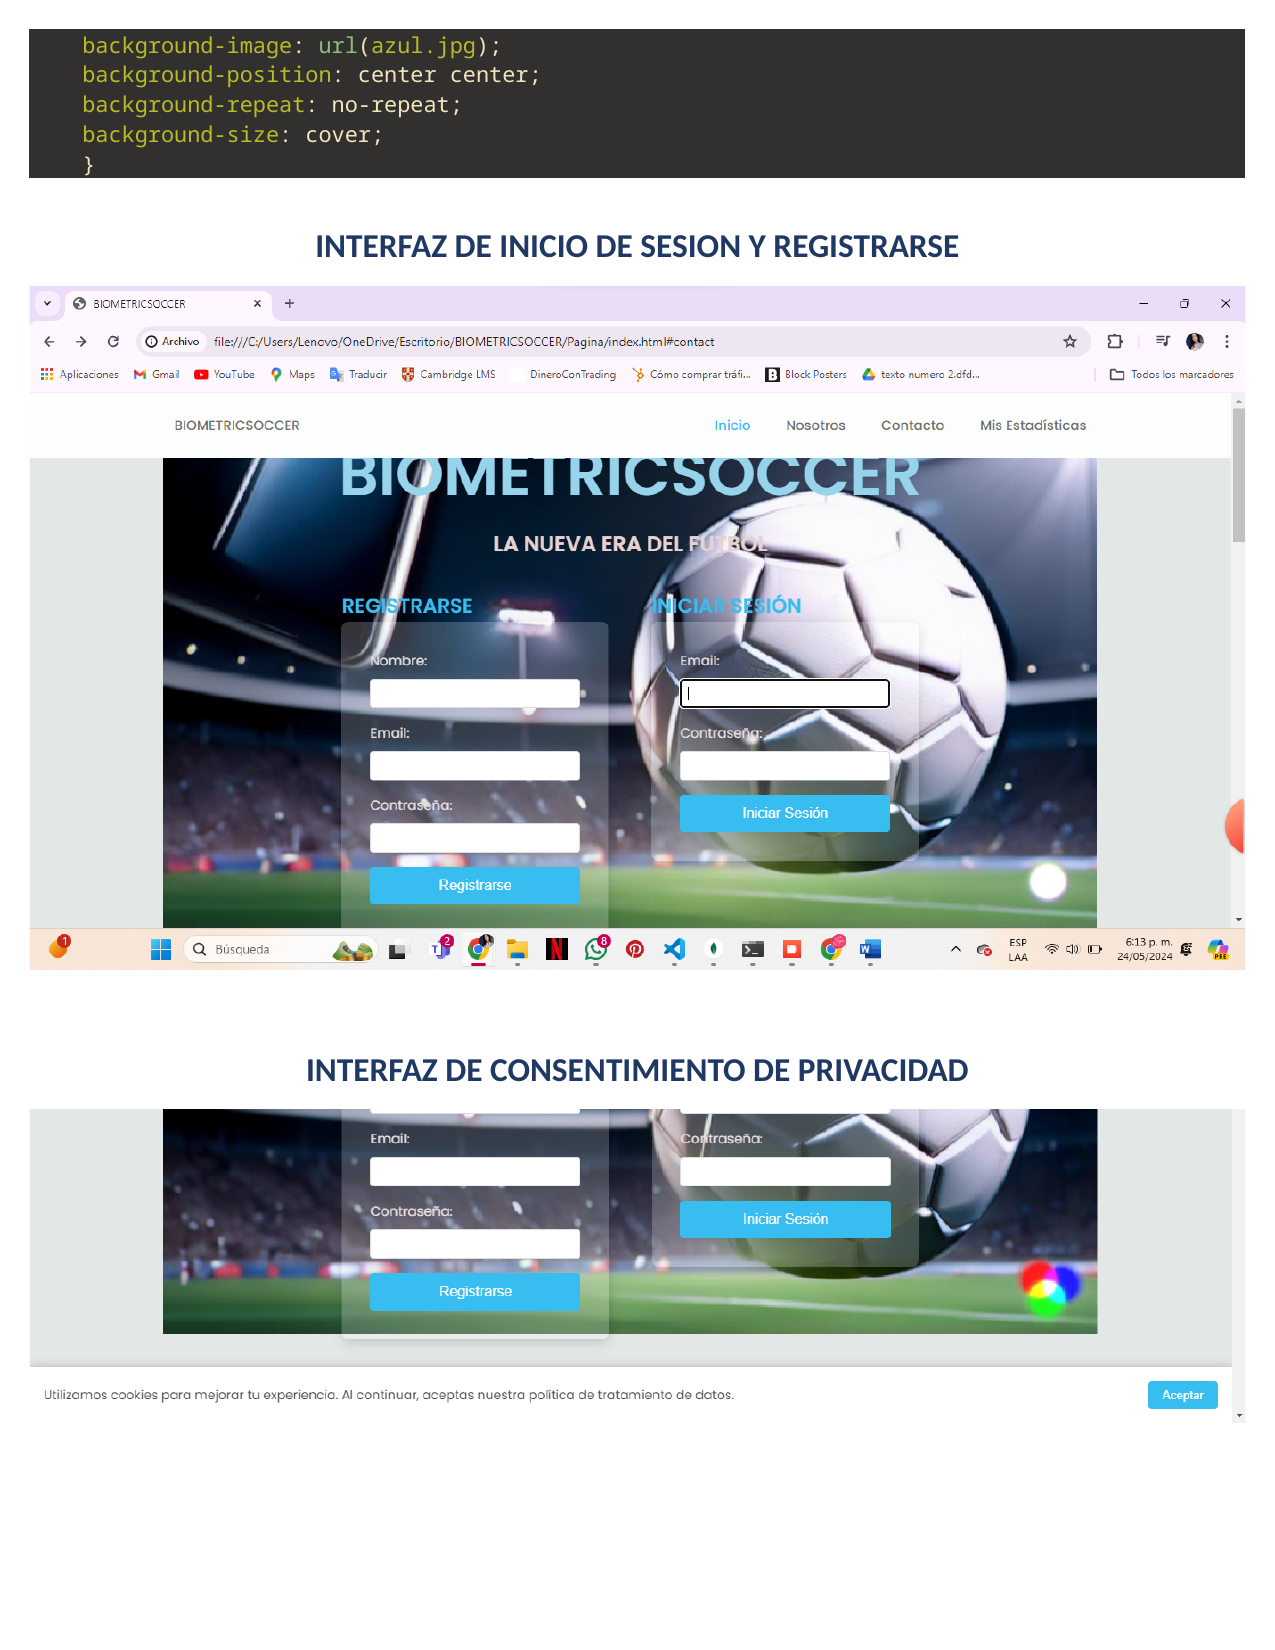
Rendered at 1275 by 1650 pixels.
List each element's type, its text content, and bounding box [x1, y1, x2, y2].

text background-position: center center; [29, 59, 1245, 89]
text background-size: cover; [29, 119, 1245, 149]
picture [29, 286, 1246, 970]
picture [29, 1109, 1246, 1423]
text INTERFAZ DE INICIO DE SESION Y REGISTRARSE [29, 225, 1245, 266]
text INTERFAZ DE CONSENTIMIENTO DE PRIVACIDAD [29, 1049, 1245, 1090]
text background-image: url(azul.jpg); [29, 29, 1245, 59]
text background-repeat: no-repeat; [29, 89, 1245, 119]
text } [29, 149, 1245, 178]
